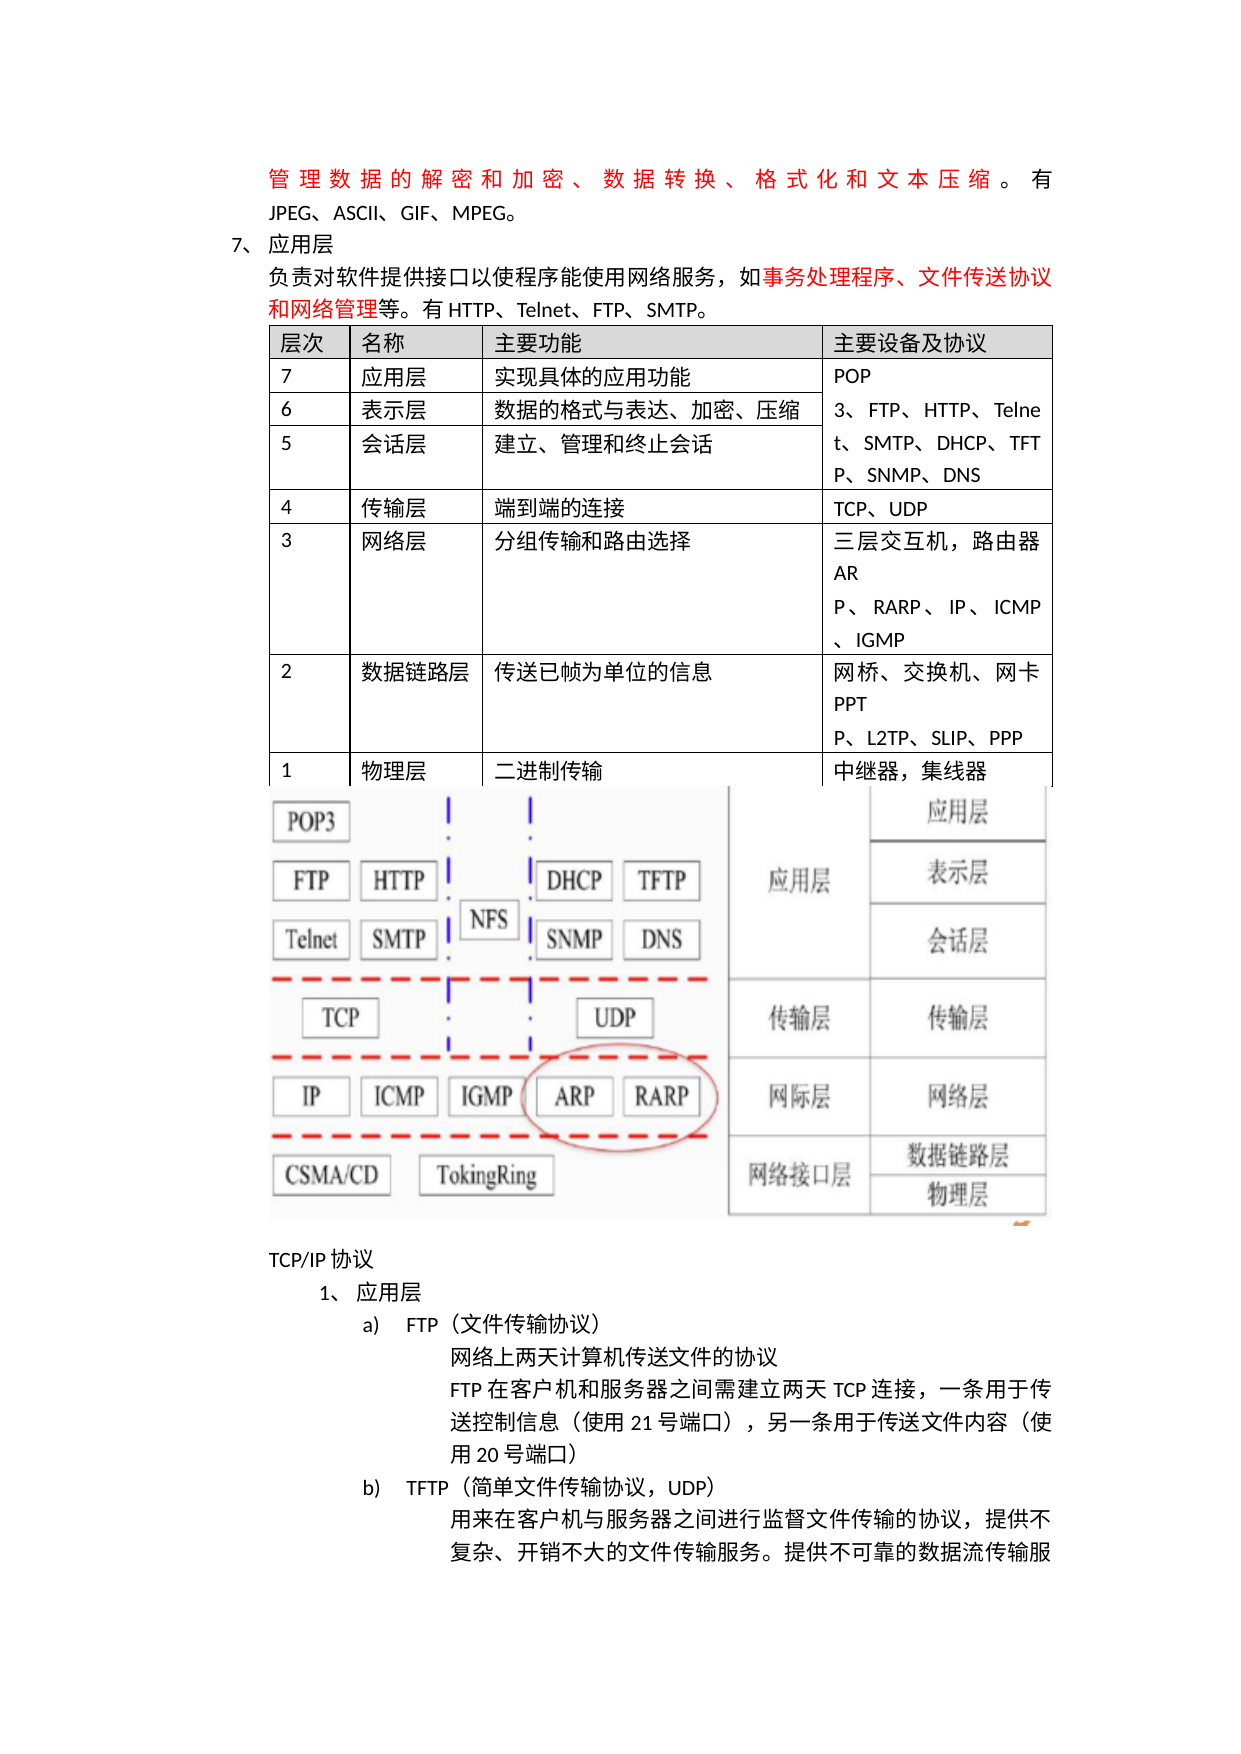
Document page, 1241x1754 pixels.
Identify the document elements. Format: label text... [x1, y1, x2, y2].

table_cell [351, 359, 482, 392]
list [450, 1502, 1053, 1567]
picture [268, 786, 1052, 1226]
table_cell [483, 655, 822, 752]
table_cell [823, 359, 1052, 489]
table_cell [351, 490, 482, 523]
list FTP在客户机和服务器之间需建立两天TCP连接，一条用于传送控制信息（使用21号端口），另一条用于传送文件内容（使用20号端口） [450, 1372, 1053, 1469]
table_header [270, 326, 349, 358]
list FTP（文件传输协议） [362, 1307, 1053, 1339]
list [269, 162, 1053, 227]
list 应用层 [319, 1274, 1053, 1307]
list 负责对软件提供接口以使程序能使用网络服务，如事务处理程序、文件传送协议和网络管理等。有HTTP、Telnet、FTP、SMTP。 [269, 259, 1053, 324]
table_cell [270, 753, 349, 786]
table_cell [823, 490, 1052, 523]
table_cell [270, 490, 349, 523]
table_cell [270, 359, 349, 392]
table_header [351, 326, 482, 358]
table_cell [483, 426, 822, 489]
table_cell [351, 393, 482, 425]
list 网络上两天计算机传送文件的协议 [450, 1339, 1053, 1372]
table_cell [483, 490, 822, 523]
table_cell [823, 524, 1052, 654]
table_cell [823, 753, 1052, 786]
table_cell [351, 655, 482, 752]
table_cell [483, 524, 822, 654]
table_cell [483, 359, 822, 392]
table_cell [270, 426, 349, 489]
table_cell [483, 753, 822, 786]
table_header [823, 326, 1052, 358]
list TFTP（简单文件传输协议，UDP） [362, 1469, 1053, 1502]
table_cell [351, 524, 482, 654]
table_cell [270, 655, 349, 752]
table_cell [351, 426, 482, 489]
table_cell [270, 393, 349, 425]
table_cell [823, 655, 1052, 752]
list 应用层 [231, 227, 1053, 259]
list TCP/IP协议 [269, 1242, 1053, 1274]
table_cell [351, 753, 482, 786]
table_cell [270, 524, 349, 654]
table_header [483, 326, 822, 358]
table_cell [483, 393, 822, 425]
